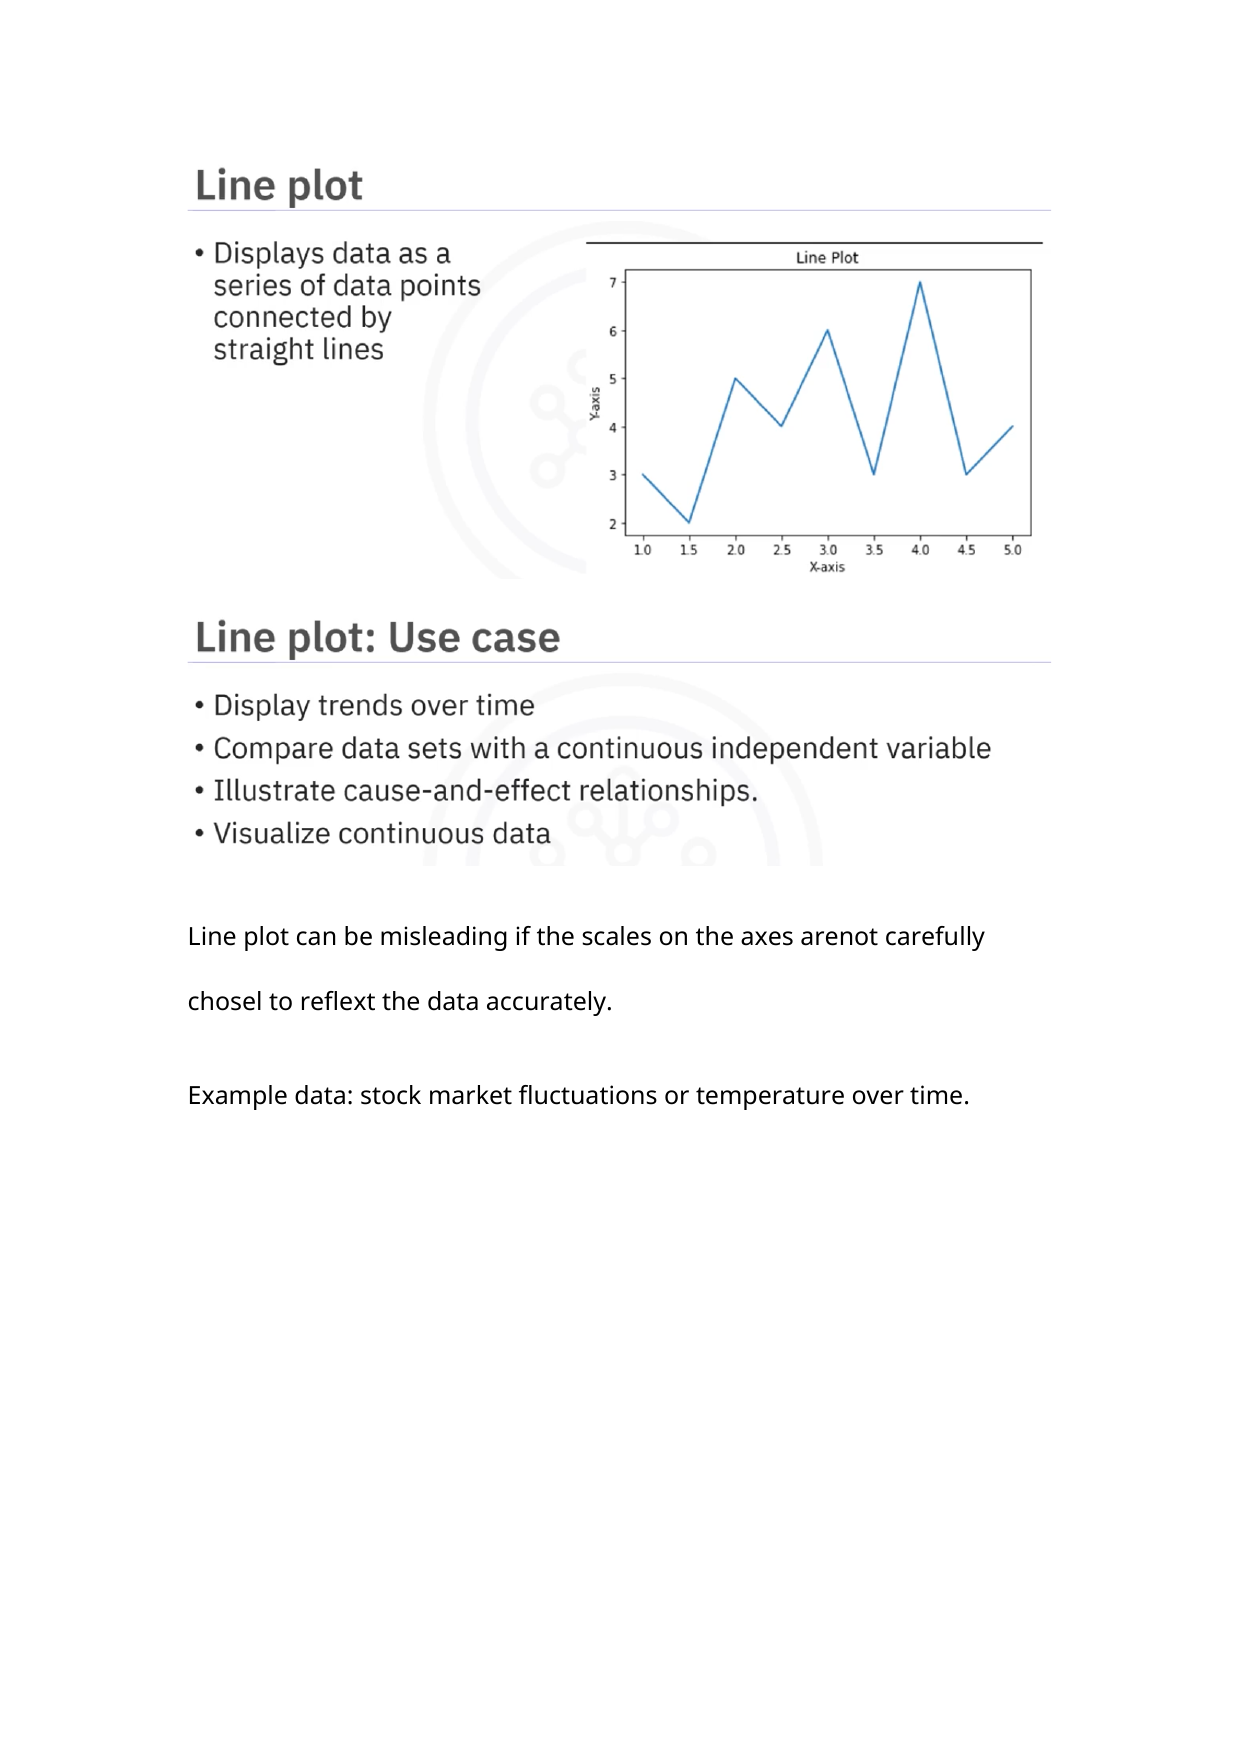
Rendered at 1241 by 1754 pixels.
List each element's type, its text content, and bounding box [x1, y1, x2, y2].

picture [187, 162, 1052, 579]
text Line plot can be misleading if the scales on the axes arenot carefully chosel to reflext the data accurately. [187, 903, 1053, 1033]
picture [187, 613, 1052, 866]
text Example data: stock market fluctuations or temperature over time. [187, 1062, 1053, 1127]
